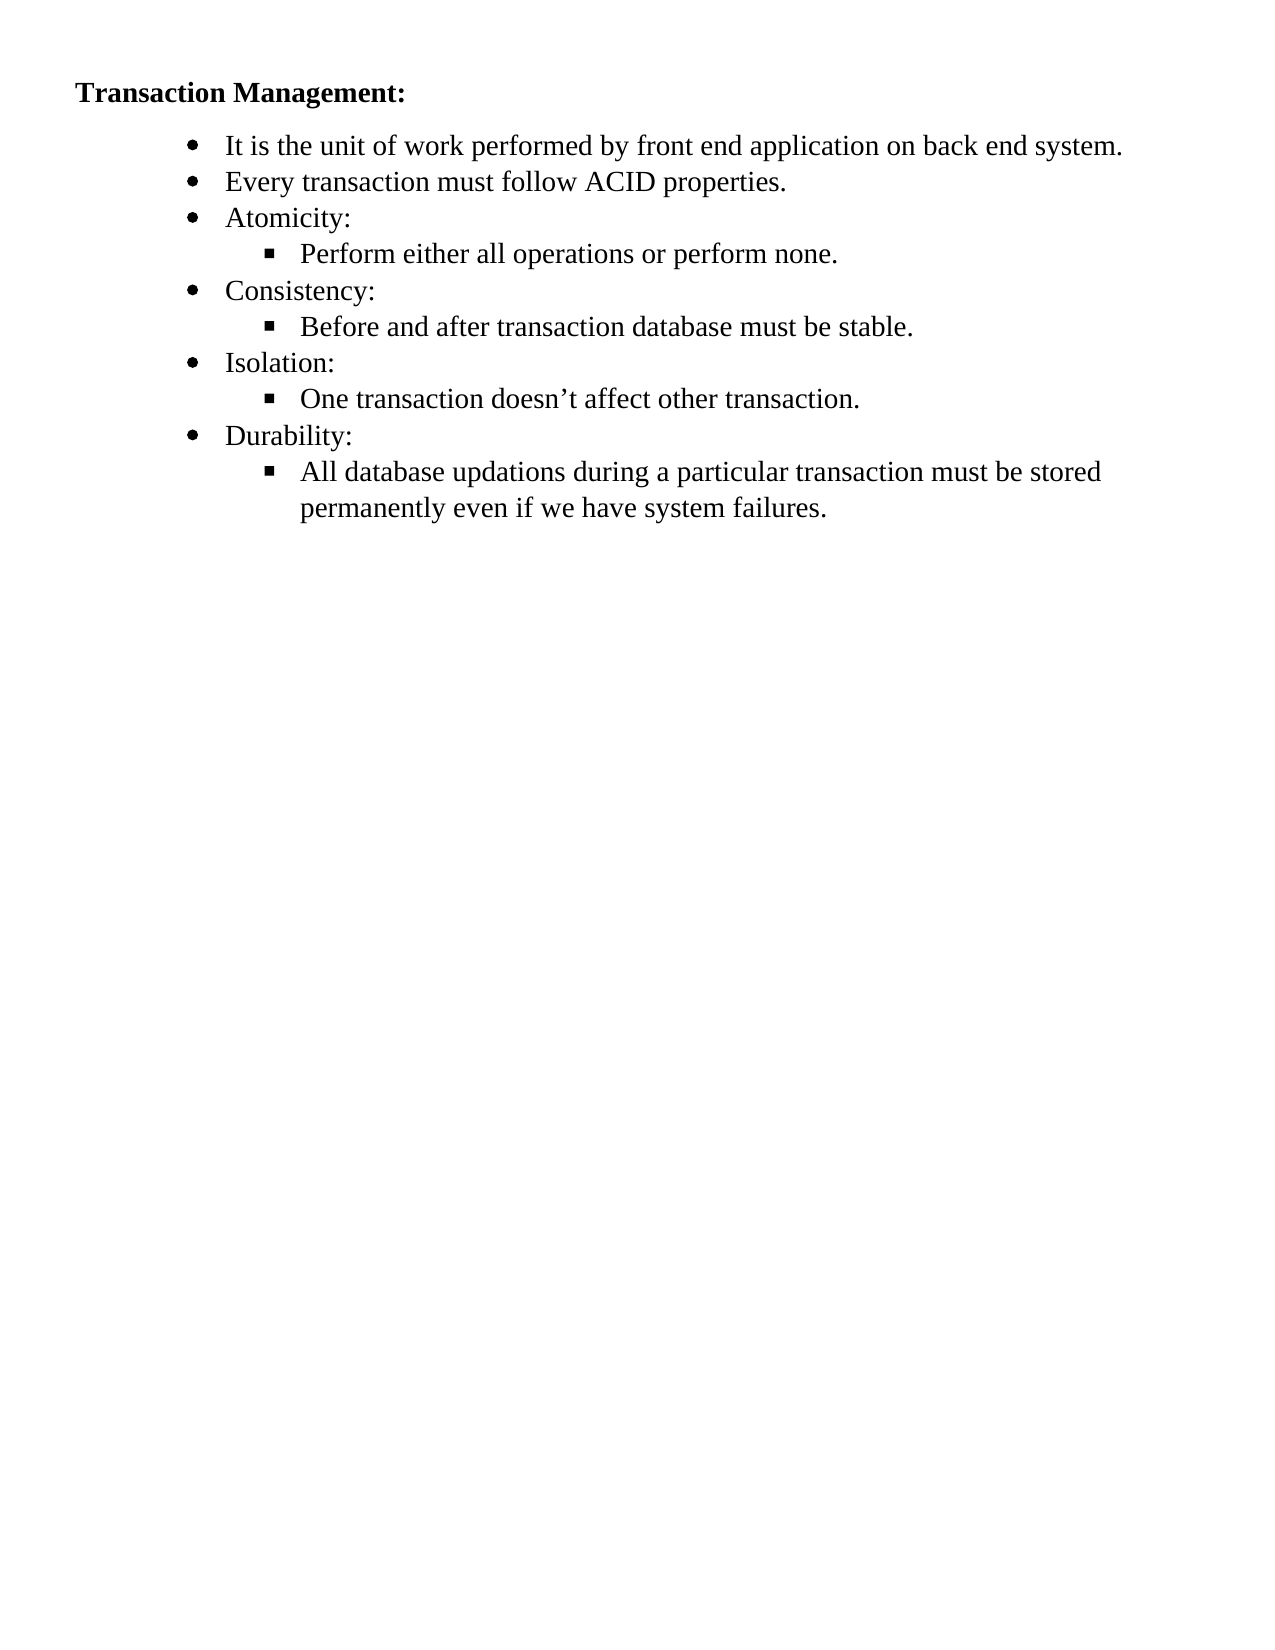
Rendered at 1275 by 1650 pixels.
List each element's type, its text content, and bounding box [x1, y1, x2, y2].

list Before and after transaction database must be stable. [262, 309, 1200, 343]
text Transaction Management: [75, 75, 1200, 108]
list Atomicity: [187, 200, 1200, 234]
list It is the unit of work performed by front end application on back end system. [187, 128, 1200, 161]
list One transaction doesn’t affect other transaction. [262, 382, 1200, 415]
list Isolation: [187, 345, 1200, 379]
list Every transaction must follow ACID properties. [187, 164, 1200, 198]
list Durability: [187, 418, 1200, 451]
list All database updations during a particular transaction must be stored permanently even if we have system failures. [262, 454, 1200, 524]
list Perform either all operations or perform none. [262, 237, 1200, 270]
list Consistency: [187, 273, 1200, 306]
